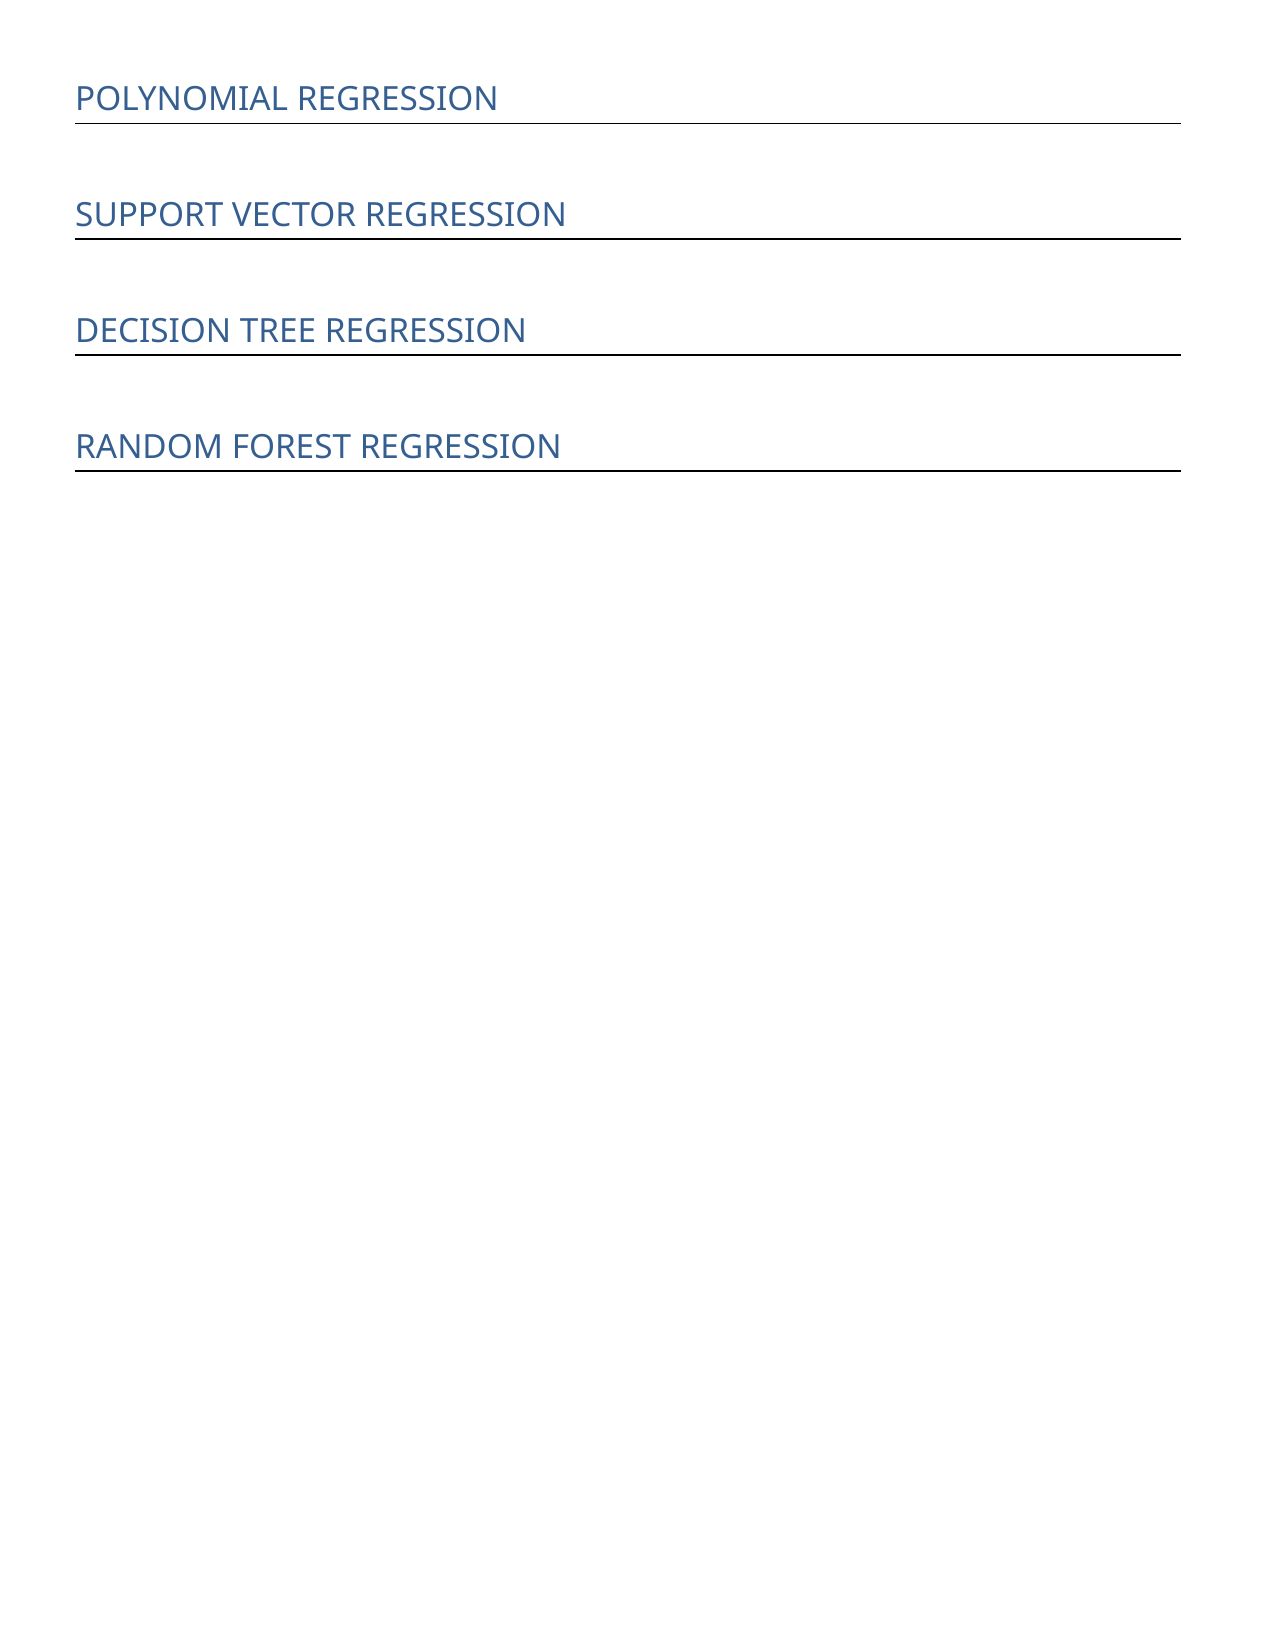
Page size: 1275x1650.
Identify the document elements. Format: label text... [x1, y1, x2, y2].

subtitle SUPPORT VECTOR REGRESSION [75, 191, 1181, 238]
subtitle POLYNOMIAL REGRESSION [75, 75, 1181, 123]
subtitle RANDOM FOREST REGRESSION [75, 422, 1181, 470]
subtitle DECISION TREE REGRESSION [75, 307, 1181, 354]
